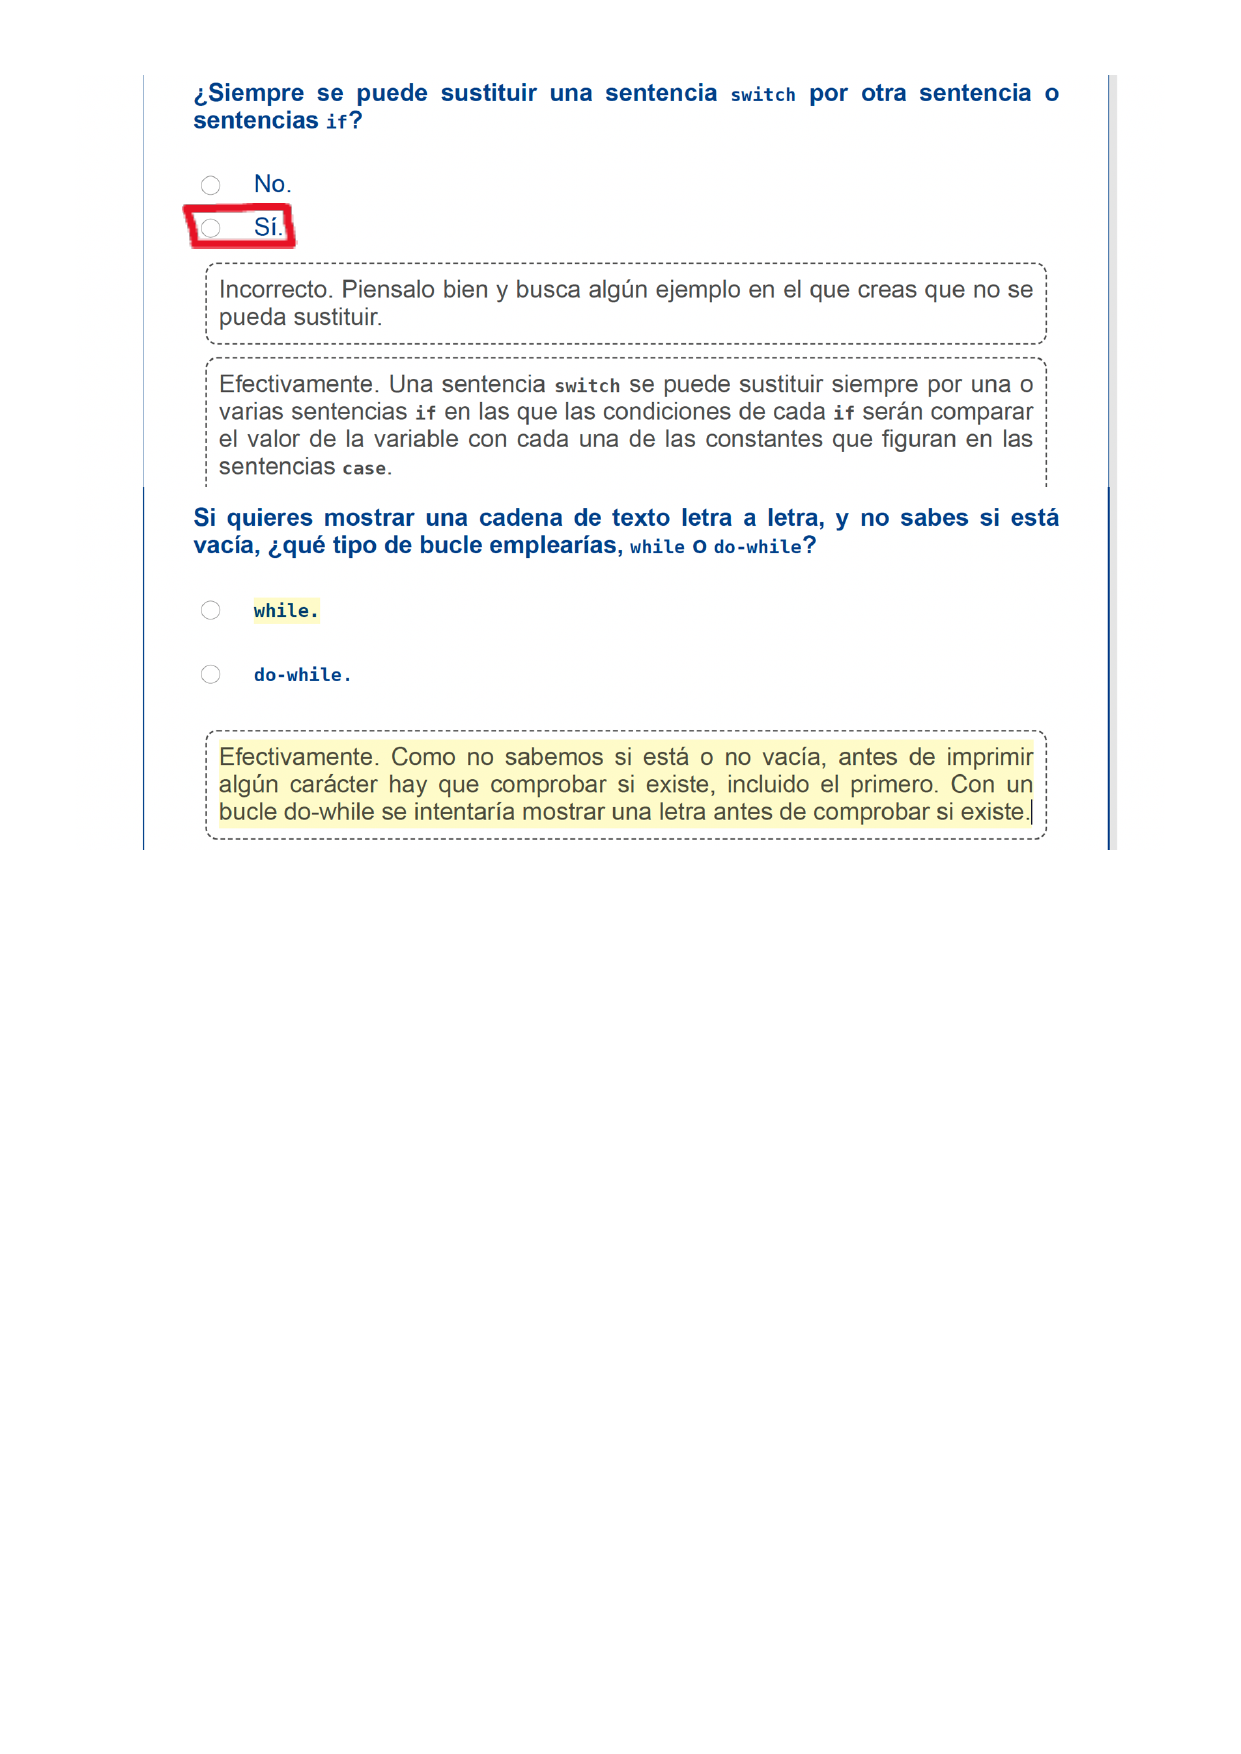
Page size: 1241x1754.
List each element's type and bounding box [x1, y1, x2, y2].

picture [75, 75, 1166, 850]
